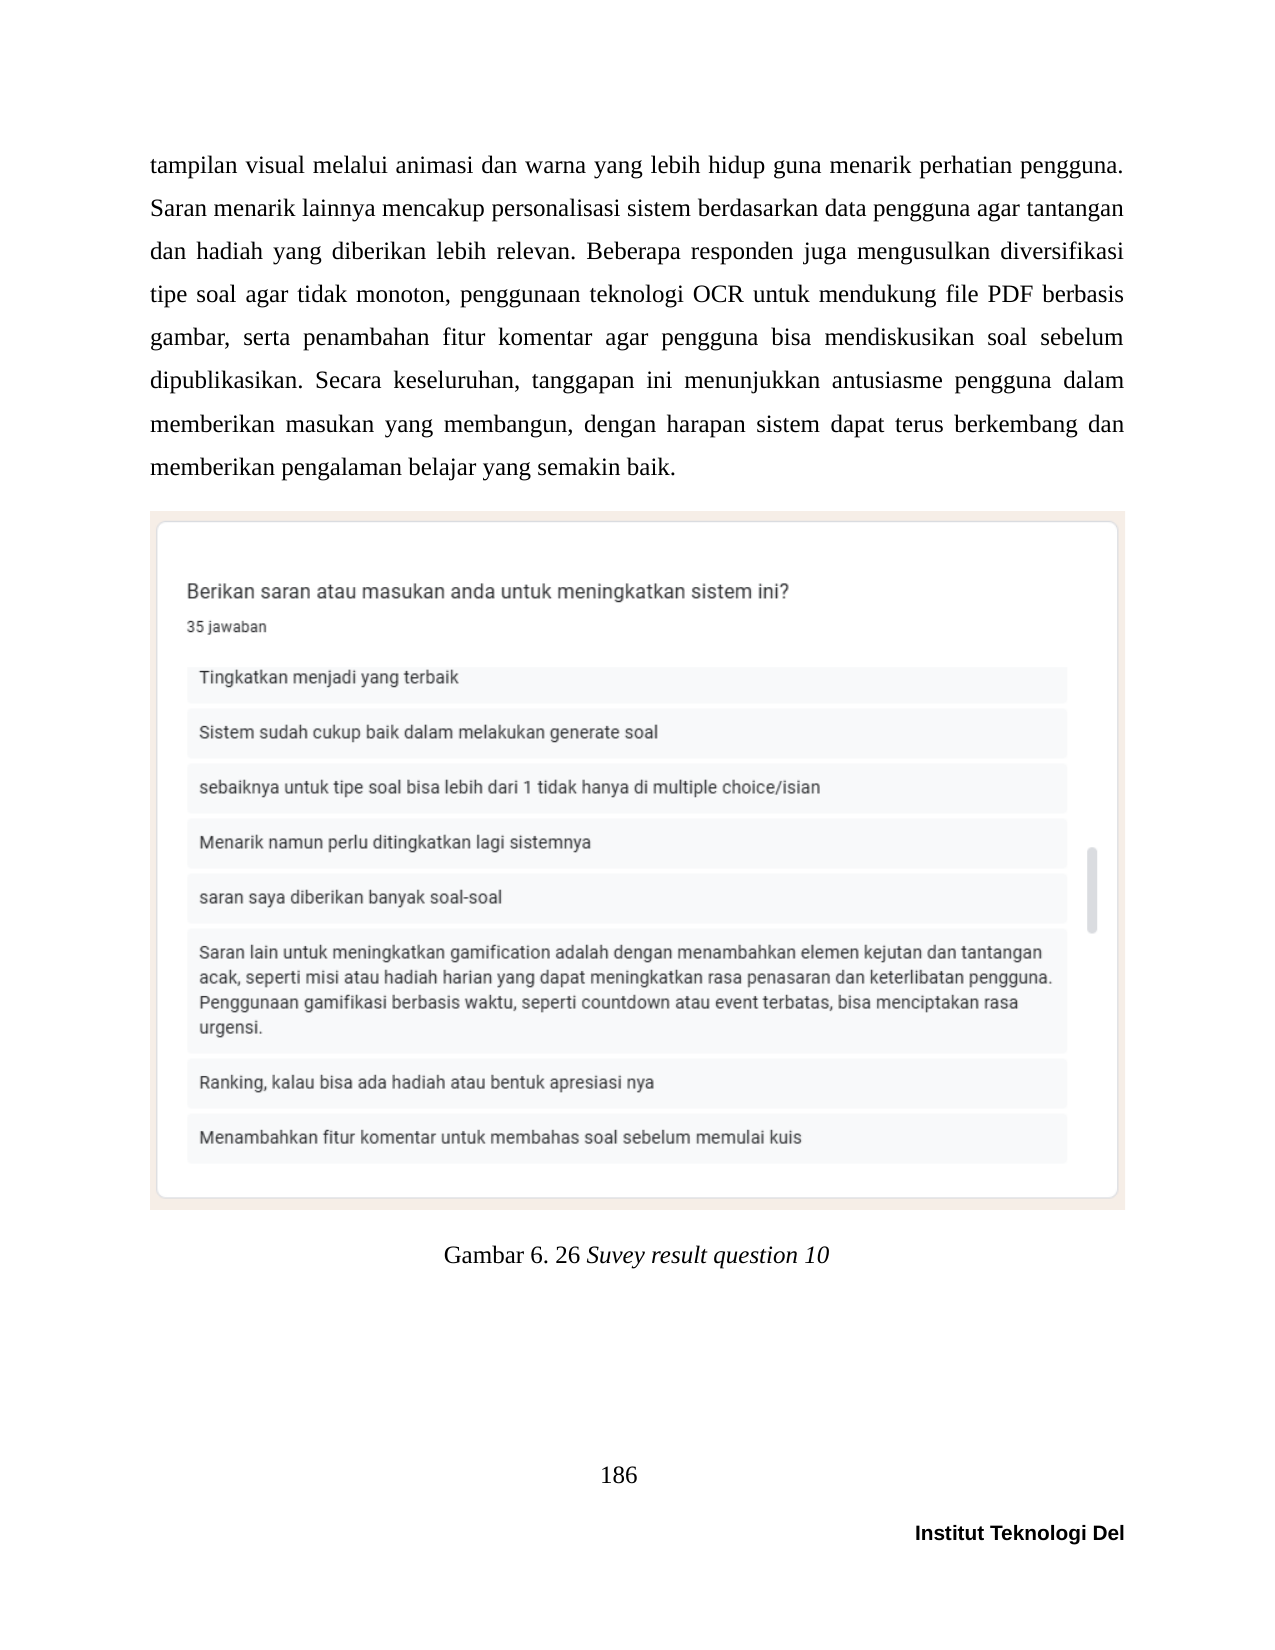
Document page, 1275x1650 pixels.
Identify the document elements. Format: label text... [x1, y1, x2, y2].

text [150, 150, 1125, 481]
text Gambar 6. 26 Suvey result question 10 [150, 1241, 1125, 1269]
picture [150, 511, 1125, 1210]
